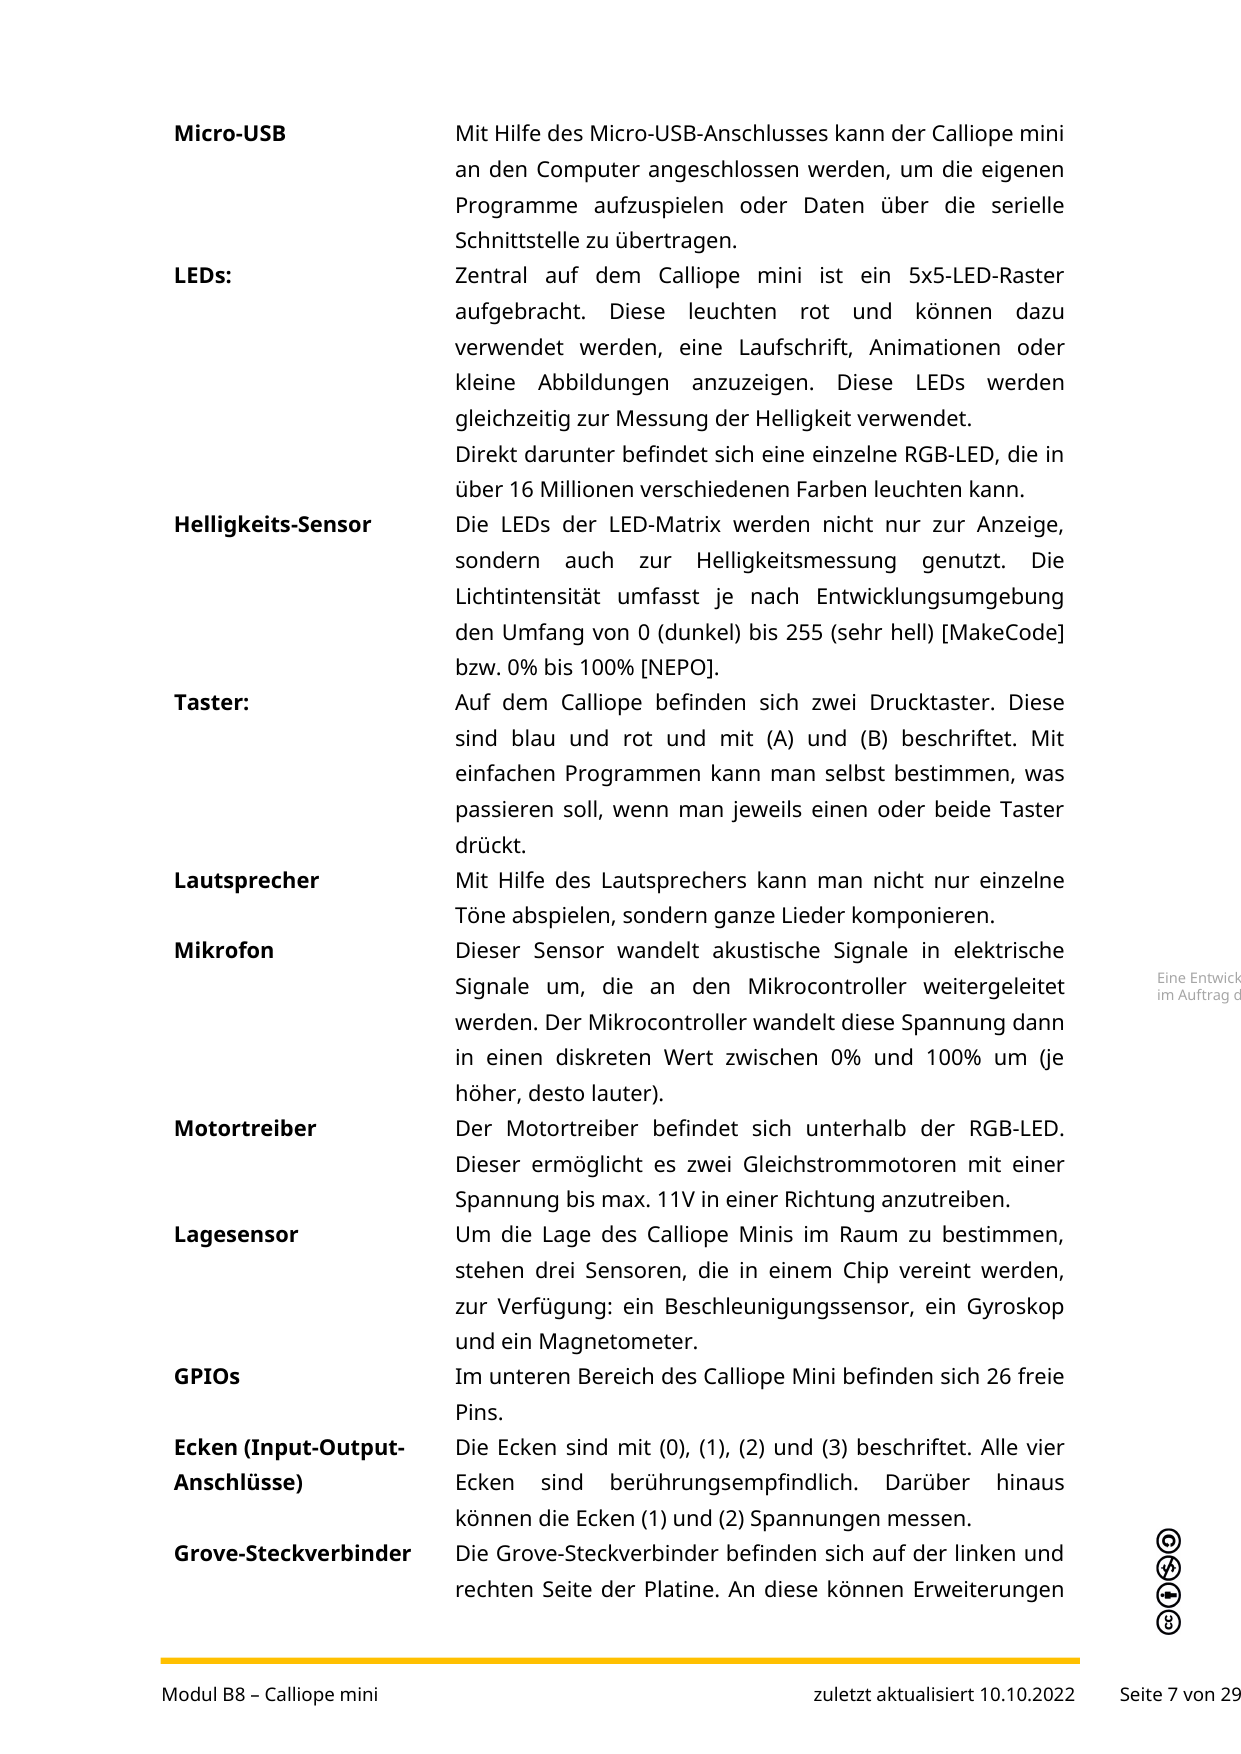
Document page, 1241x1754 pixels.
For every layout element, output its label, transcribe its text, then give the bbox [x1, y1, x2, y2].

table_cell Im unteren Bereich des Calliope Mini befinden sich 26 freie Pins. [455, 1361, 1065, 1432]
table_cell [455, 1538, 1065, 1603]
table_cell Taster: [174, 687, 455, 865]
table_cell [174, 1538, 455, 1603]
table_cell Mit Hilfe des Lautsprechers kann man nicht nur einzelne Töne abspielen, sondern ganze Lieder komponieren. [455, 865, 1065, 935]
table_cell Dieser Sensor wandelt akustische Signale in elektrische Signale um, die an den Mikrocontroller weitergeleitet werden. Der Mikrocontroller wandelt diese Spannung dann in einen diskreten Wert zwischen 0% und 100% um (je höher, desto lauter). [455, 935, 1065, 1113]
table_cell Mikrofon [174, 935, 455, 1113]
table_cell Zentral auf dem Calliope mini ist ein 5x5-LED-Raster aufgebracht. Diese leuchten rot und können dazu verwendet werden, eine Laufschrift, Animationen oder kleine Abbildungen anzuzeigen. Diese LEDs werden gleichzeitig zur Messung der Helligkeit verwendet. Direkt darunter befindet sich eine einzelne RGB-LED, die in über 16 Millionen verschiedenen Farben leuchten kann. [455, 260, 1065, 509]
table_cell Die LEDs der LED-Matrix werden nicht nur zur Anzeige, sondern auch zur Helligkeitsmessung genutzt. Die Lichtintensität umfasst je nach Entwicklungsumgebung den Umfang von 0 (dunkel) bis 255 (sehr hell) [MakeCode] bzw. 0% bis 100% [NEPO]. [455, 509, 1065, 687]
table_cell Der Motortreiber befindet sich unterhalb der RGB-LED. Dieser ermöglicht es zwei Gleichstrommotoren mit einer Spannung bis max. 11V in einer Richtung anzutreiben. [455, 1113, 1065, 1219]
table_header Mit Hilfe des Micro-USB-Anschlusses kann der Calliope mini an den Computer angeschlossen werden, um die eigenen Programme aufzuspielen oder Daten über die serielle Schnittstelle zu übertragen. [455, 118, 1065, 260]
picture [1157, 1529, 1181, 1635]
table_cell Die Ecken sind mit (0), (1), (2) und (3) beschriftet. Alle vier Ecken sind berührungsempfindlich. Darüber hinaus können die Ecken (1) und (2) Spannungen messen. [455, 1432, 1065, 1538]
table_cell Um die Lage des Calliope Minis im Raum zu bestimmen, stehen drei Sensoren, die in einem Chip vereint werden, zur Verfügung: ein Beschleunigungssensor, ein Gyroskop und ein Magnetometer. [455, 1219, 1065, 1361]
table_cell Helligkeits-Sensor [174, 509, 455, 687]
table_cell LEDs: [174, 260, 455, 509]
table_cell Auf dem Calliope befinden sich zwei Drucktaster. Diese sind blau und rot und mit (A) und (B) beschriftet. Mit einfachen Programmen kann man selbst bestimmen, was passieren soll, wenn man jeweils einen oder beide Taster drückt. [455, 687, 1065, 865]
table_cell Ecken (Input-Output-Anschlüsse) [174, 1432, 455, 1538]
table_cell Motortreiber [174, 1113, 455, 1219]
table_cell GPIOs [174, 1361, 455, 1432]
table_cell Lautsprecher [174, 865, 455, 935]
table_cell Lagesensor [174, 1219, 455, 1361]
table_header Micro-USB [174, 118, 455, 260]
